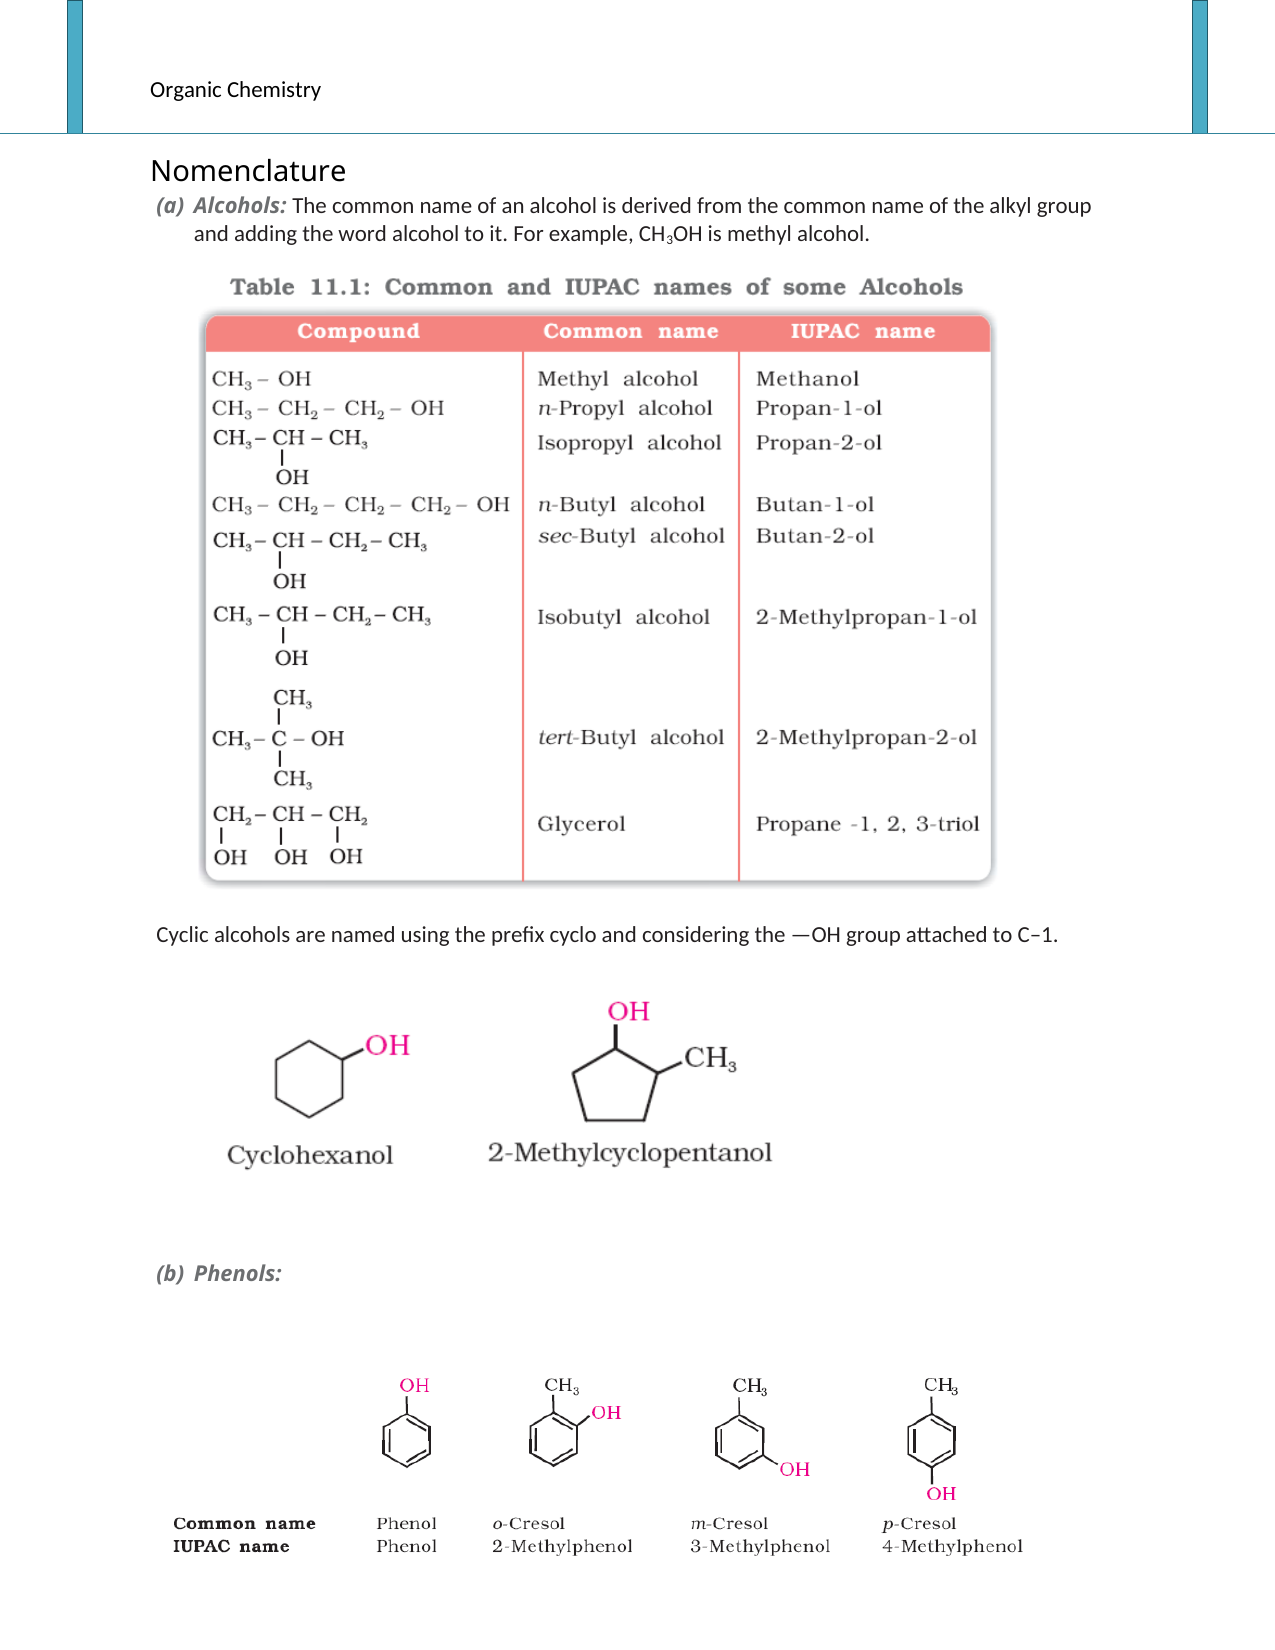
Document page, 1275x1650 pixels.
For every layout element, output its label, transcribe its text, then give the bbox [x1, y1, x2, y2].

text Cyclic alcohols are named using the prefix cyclo and considering the —OH group attached to C–1. [150, 920, 1125, 948]
list Alcohols: The common name of an alcohol is derived from the common name of the alkyl group and adding the word alcohol to it. For example, CH3OH is methyl alcohol. [156, 190, 1125, 247]
list Phenols: [156, 1258, 1125, 1347]
text Nomenclature [150, 150, 1125, 190]
